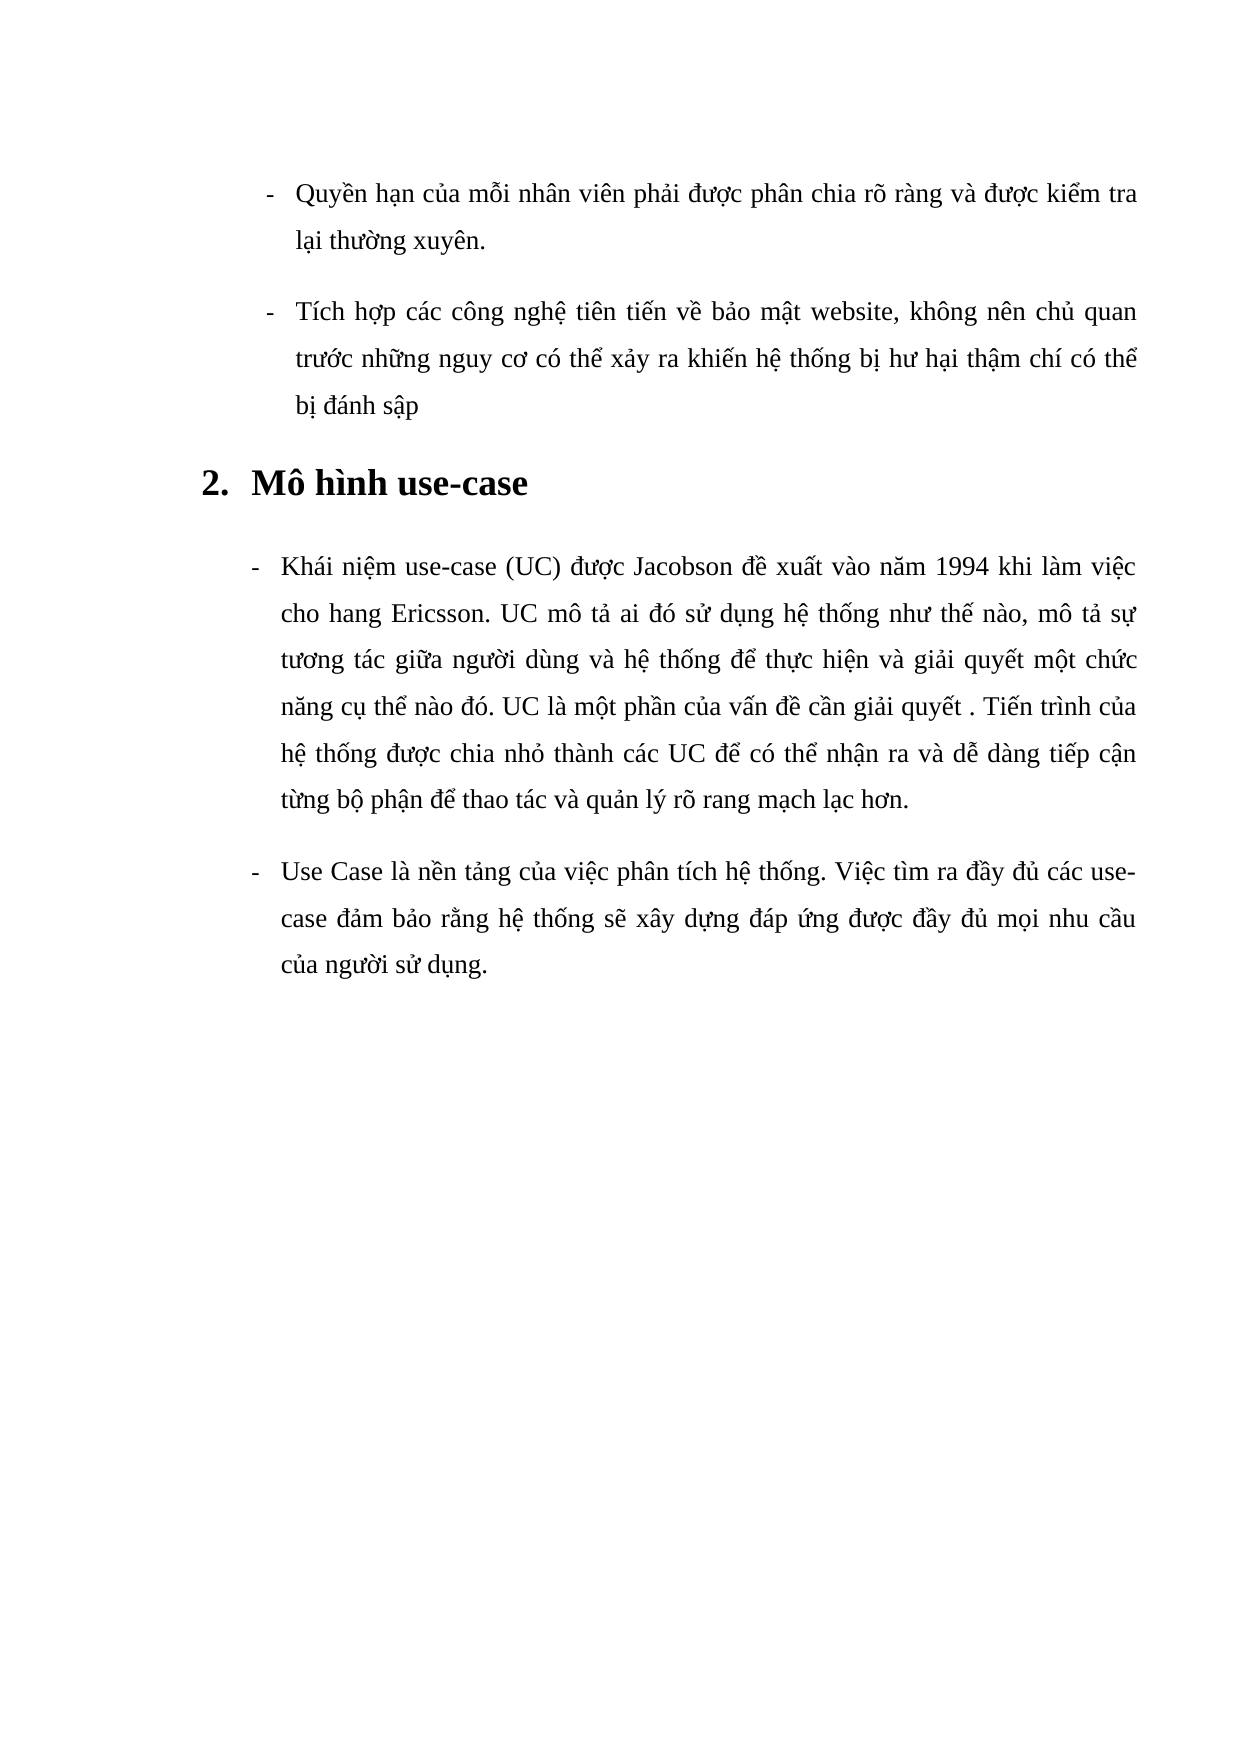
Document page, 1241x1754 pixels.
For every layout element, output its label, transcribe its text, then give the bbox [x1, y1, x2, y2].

list Quyền hạn của mỗi nhân viên phải được phân chia rõ ràng và được kiểm tra lại thường xuyên. [266, 177, 1138, 255]
list Mô hình use-case [201, 461, 1138, 504]
list Use Case là nền tảng của việc phân tích hệ thống. Việc tìm ra đầy đủ các use-case đảm bảo rằng hệ thống sẽ xây dựng đáp ứng được đầy đủ mọi nhu cầu của người sử dụng. [251, 855, 1138, 980]
list Khái niệm use-case (UC) được Jacobson đề xuất vào năm 1994 khi làm việc cho hang Ericsson. UC mô tả ai đó sử dụng hệ thống như thế nào, mô tả sự tương tác giữa người dùng và hệ thống để thực hiện và giải quyết một chức năng cụ thể nào đó. UC là một phần của vấn đề cần giải quyết . Tiến trình của hệ thống được chia nhỏ thành các UC để có thể nhận ra và dễ dàng tiếp cận từng bộ phận để thao tác và quản lý rõ rang mạch lạc hơn. [251, 550, 1138, 815]
list Tích hợp các công nghệ tiên tiến về bảo mật website, không nên chủ quan trước những nguy cơ có thể xảy ra khiến hệ thống bị hư hại thậm chí có thể bị đánh sập [266, 296, 1138, 420]
